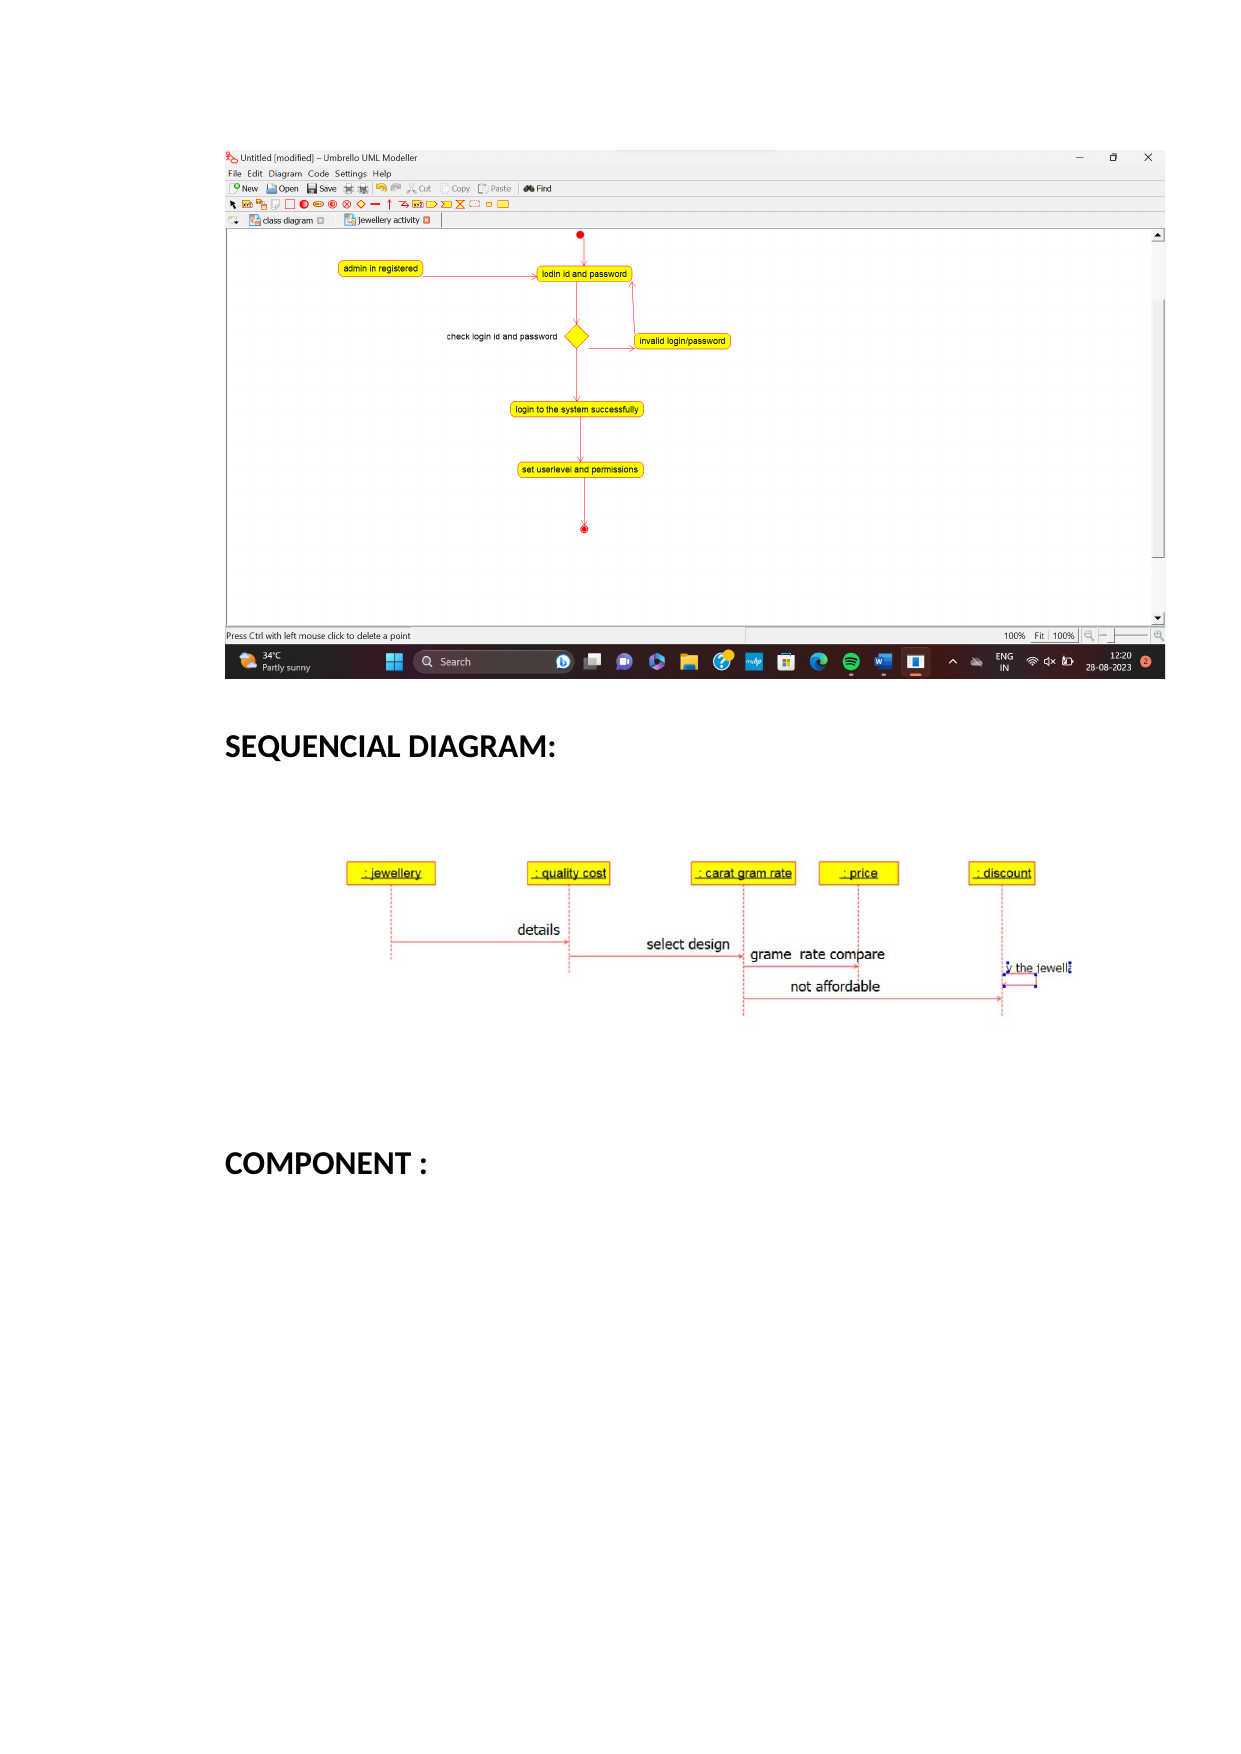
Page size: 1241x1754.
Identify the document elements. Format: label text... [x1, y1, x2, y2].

list SEQUENCIAL DIAGRAM: [225, 725, 1090, 766]
list COMPONENT : [225, 1142, 1090, 1182]
picture [225, 150, 1166, 679]
picture [225, 812, 1166, 1052]
